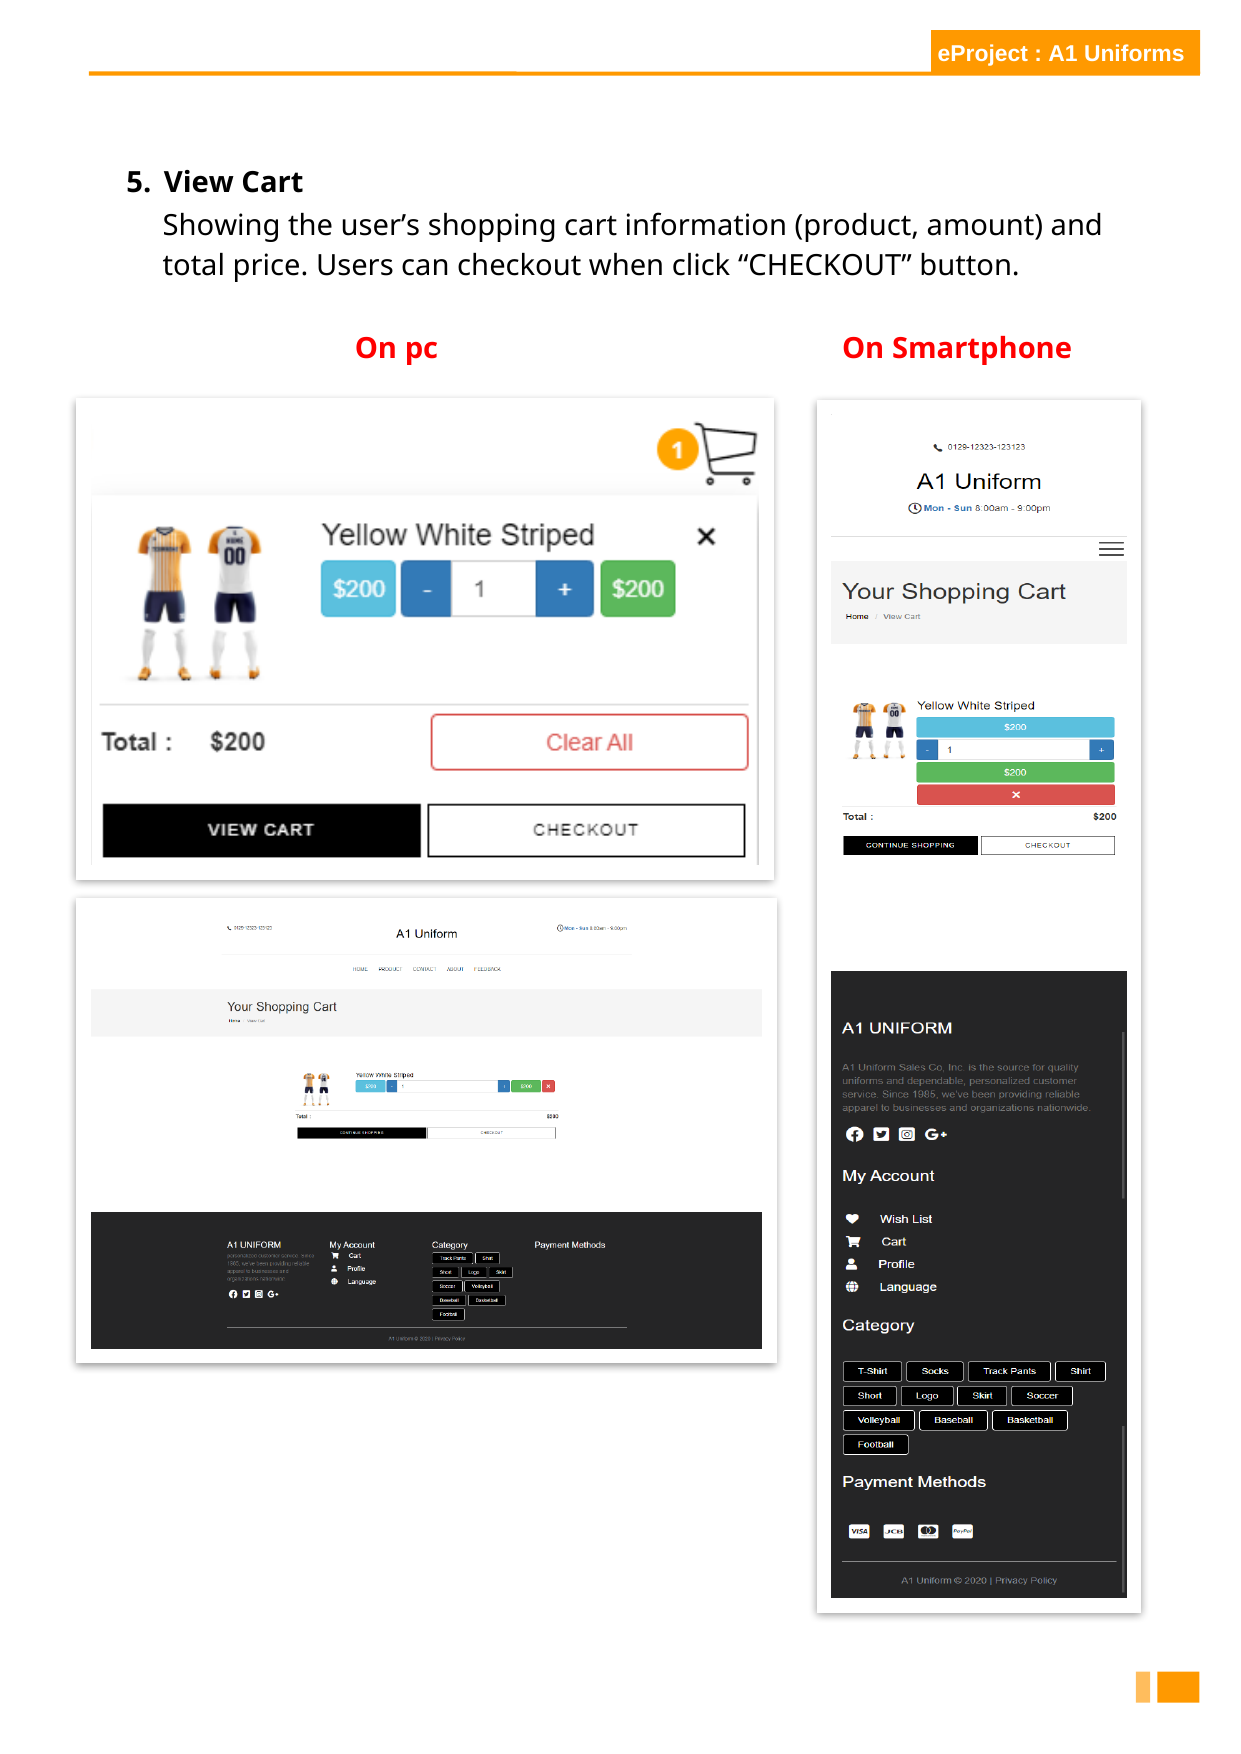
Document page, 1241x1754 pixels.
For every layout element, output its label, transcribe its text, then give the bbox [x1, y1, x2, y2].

text Showing the user’s shopping cart information (product, amount) and total price. Users can checkout when click “CHECKOUT” button. [162, 204, 1165, 284]
picture [91, 413, 759, 865]
picture [91, 913, 762, 1349]
list View Cart [126, 162, 1045, 201]
picture [831, 414, 1127, 1598]
text On pc On Smartphone [89, 328, 1165, 367]
